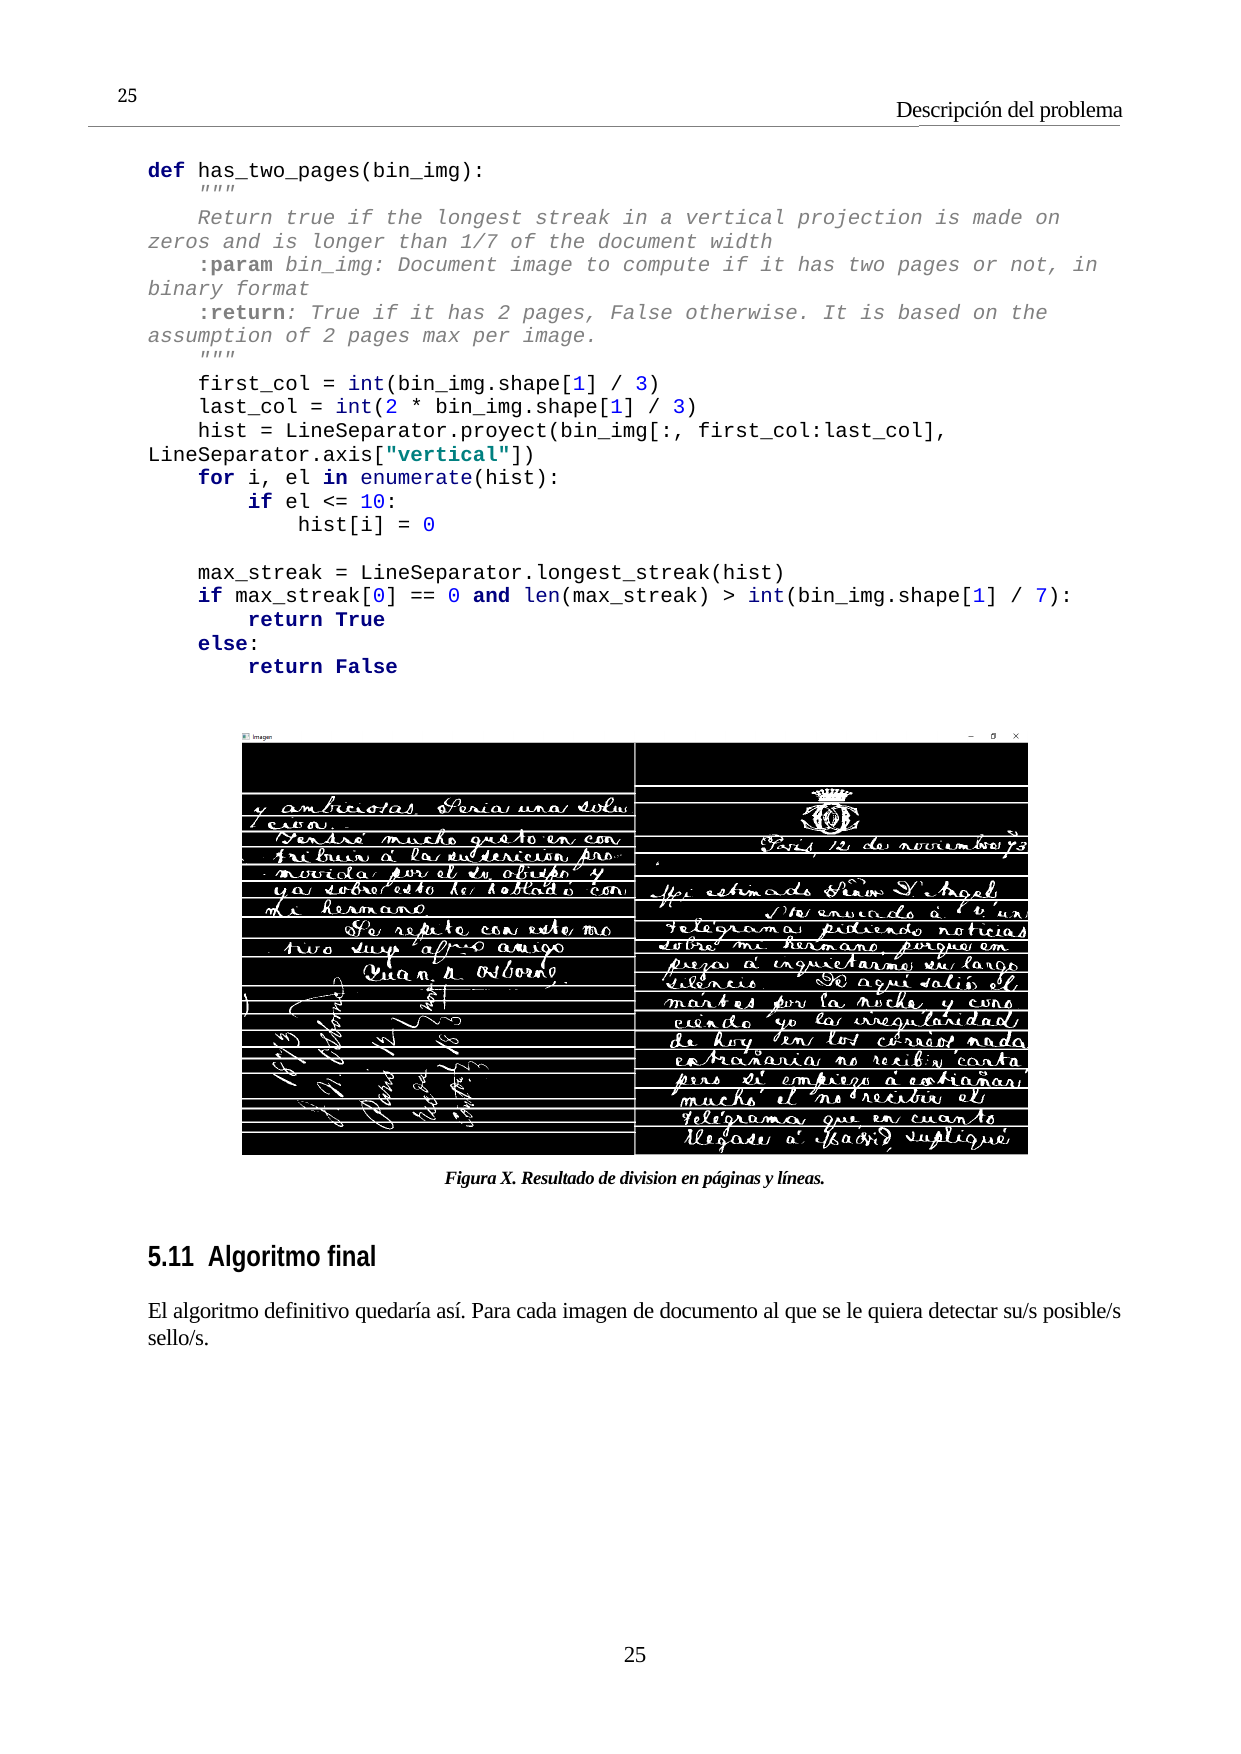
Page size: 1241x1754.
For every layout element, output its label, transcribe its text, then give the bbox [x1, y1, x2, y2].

text Figura X. Resultado de division en páginas y líneas. [148, 1167, 1122, 1189]
picture [242, 731, 1028, 1155]
subtitle Algoritmo final [148, 1239, 1122, 1272]
text El algoritmo definitivo quedaría así. Para cada imagen de documento al que se le quiera detectar su/s posible/s sello/s. [148, 1297, 1122, 1350]
text def has_two_pages(bin_img): """ Return true if the longest streak in a vertical projection is made on zeros and is longer than 1/7 of the document width :param bin_img: Document image to compute if it has two pages or not, in binary format :return: True if it has 2 pages, False otherwise. It is based on the assumption of 2 pages max per image. """ first_col = int(bin_img.shape[1] / 3) last_col = int(2 * bin_img.shape[1] / 3) hist = LineSeparator.proyect(bin_img[:, first_col:last_col], LineSeparator.axis["vertical"]) for i, el in enumerate(hist): if el <= 10: hist[i] = 0 max_streak = LineSeparator.longest_streak(hist) if max_streak[0] == 0 and len(max_streak) > int(bin_img.shape[1] / 7): return True else: return False [148, 160, 1122, 680]
